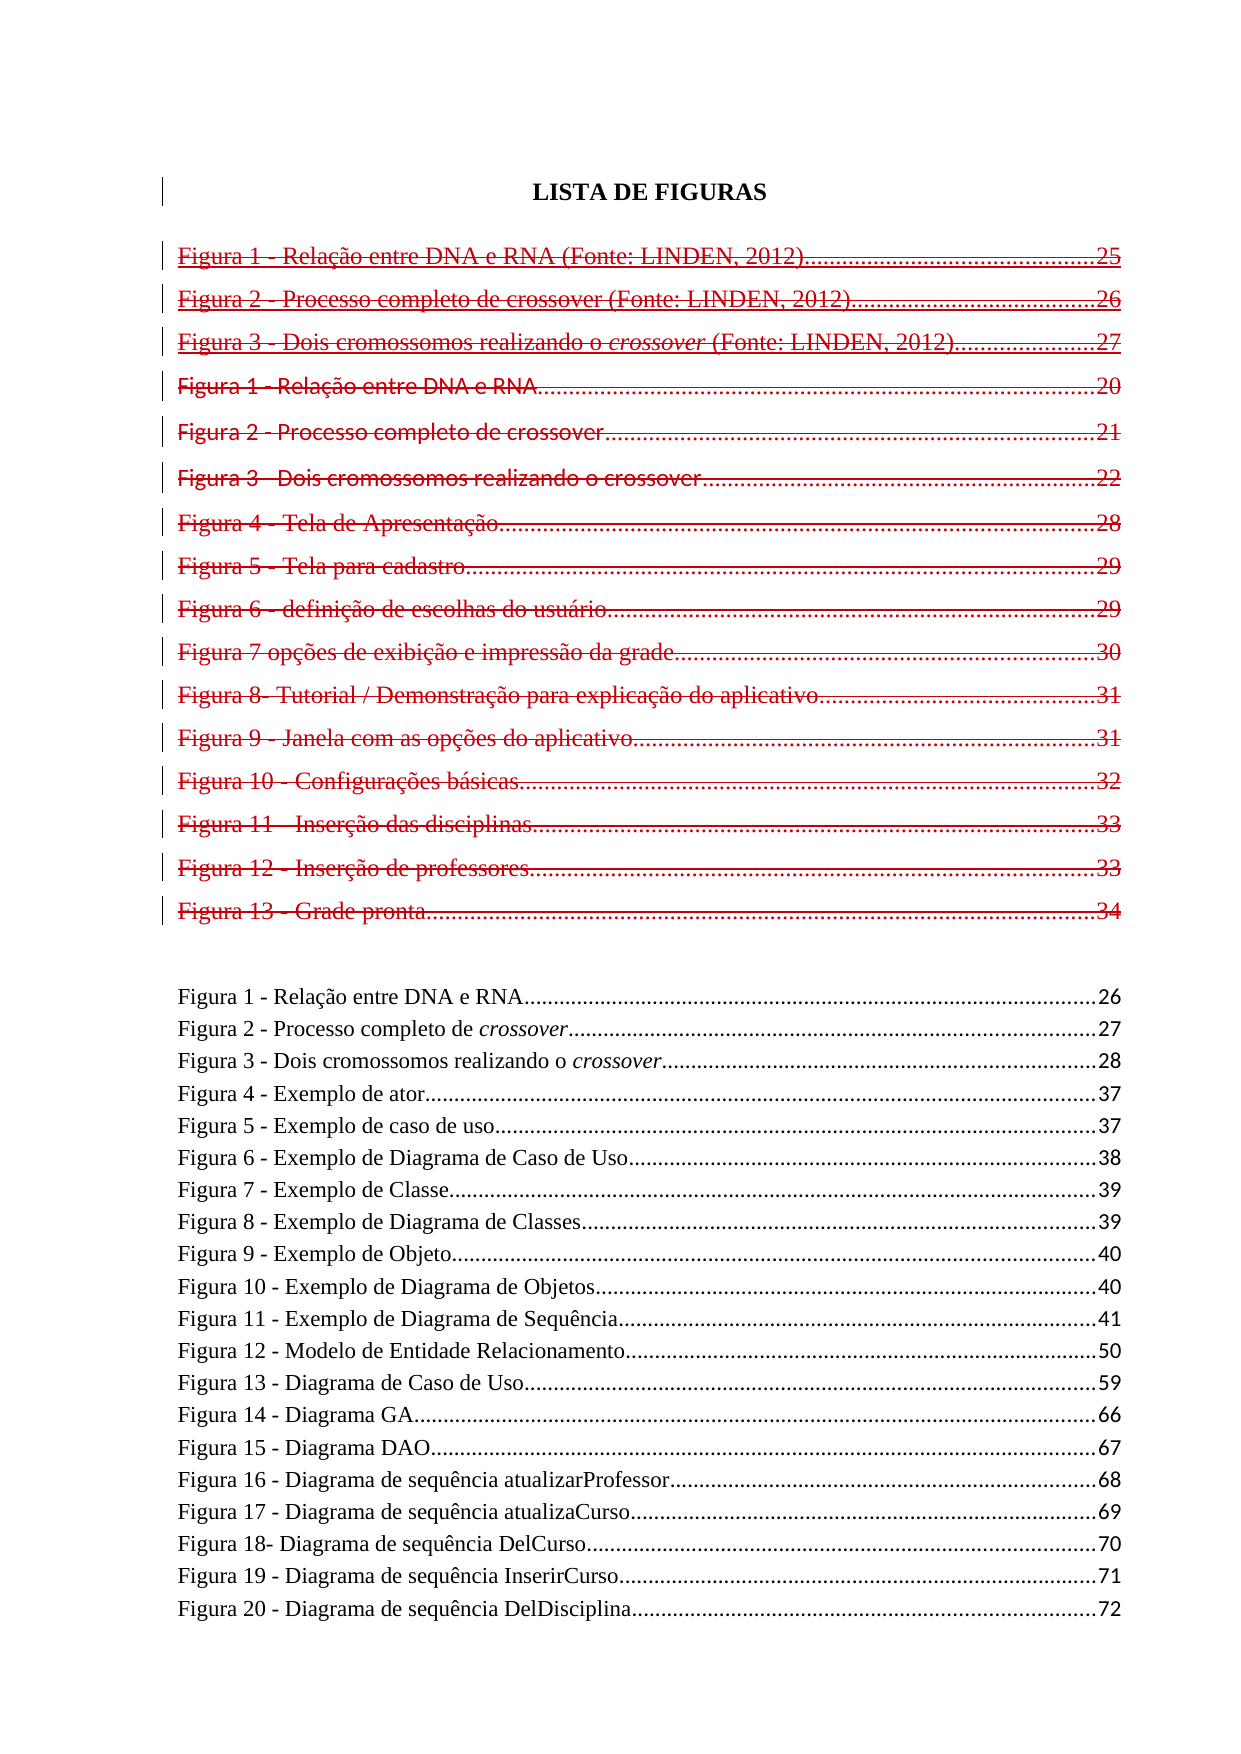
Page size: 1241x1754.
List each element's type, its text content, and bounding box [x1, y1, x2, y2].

text LISTA DE FIGURAS [177, 177, 1122, 206]
text Figura 18- Diagrama de sequência DelCurso 70 [177, 1529, 1122, 1557]
text Figura 5 - Exemplo de caso de uso 37 [177, 1111, 1122, 1139]
text Figura 20 - Diagrama de sequência DelDisciplina 72 [177, 1594, 1122, 1622]
text Figura 12 - Modelo de Entidade Relacionamento 50 [177, 1336, 1122, 1364]
text Figura 3 - Dois cromossomos realizando o crossover 28 [177, 1046, 1122, 1074]
text Figura 7 - Exemplo de Classe 39 [177, 1175, 1122, 1203]
text Figura 8 - Exemplo de Diagrama de Classes 39 [177, 1207, 1122, 1235]
text Figura 15 - Diagrama DAO 67 [177, 1433, 1122, 1461]
text Figura 2 - Processo completo de crossover 27 [177, 1014, 1122, 1042]
text Figura 1 - Relação entre DNA e RNA 26 [177, 982, 1122, 1010]
text Figura 6 - Exemplo de Diagrama de Caso de Uso 38 [177, 1143, 1122, 1171]
text Figura 16 - Diagrama de sequência atualizarProfessor 68 [177, 1465, 1122, 1493]
text Figura 13 - Diagrama de Caso de Uso 59 [177, 1368, 1122, 1396]
text Figura 19 - Diagrama de sequência InserirCurso 71 [177, 1561, 1122, 1589]
text Figura 17 - Diagrama de sequência atualizaCurso 69 [177, 1497, 1122, 1525]
text Figura 10 - Exemplo de Diagrama de Objetos 40 [177, 1272, 1122, 1300]
text Figura 14 - Diagrama GA 66 [177, 1401, 1122, 1428]
text Figura 9 - Exemplo de Objeto 40 [177, 1239, 1122, 1268]
text Figura 4 - Exemplo de ator 37 [177, 1079, 1122, 1107]
text Figura 11 - Exemplo de Diagrama de Sequência 41 [177, 1304, 1122, 1332]
